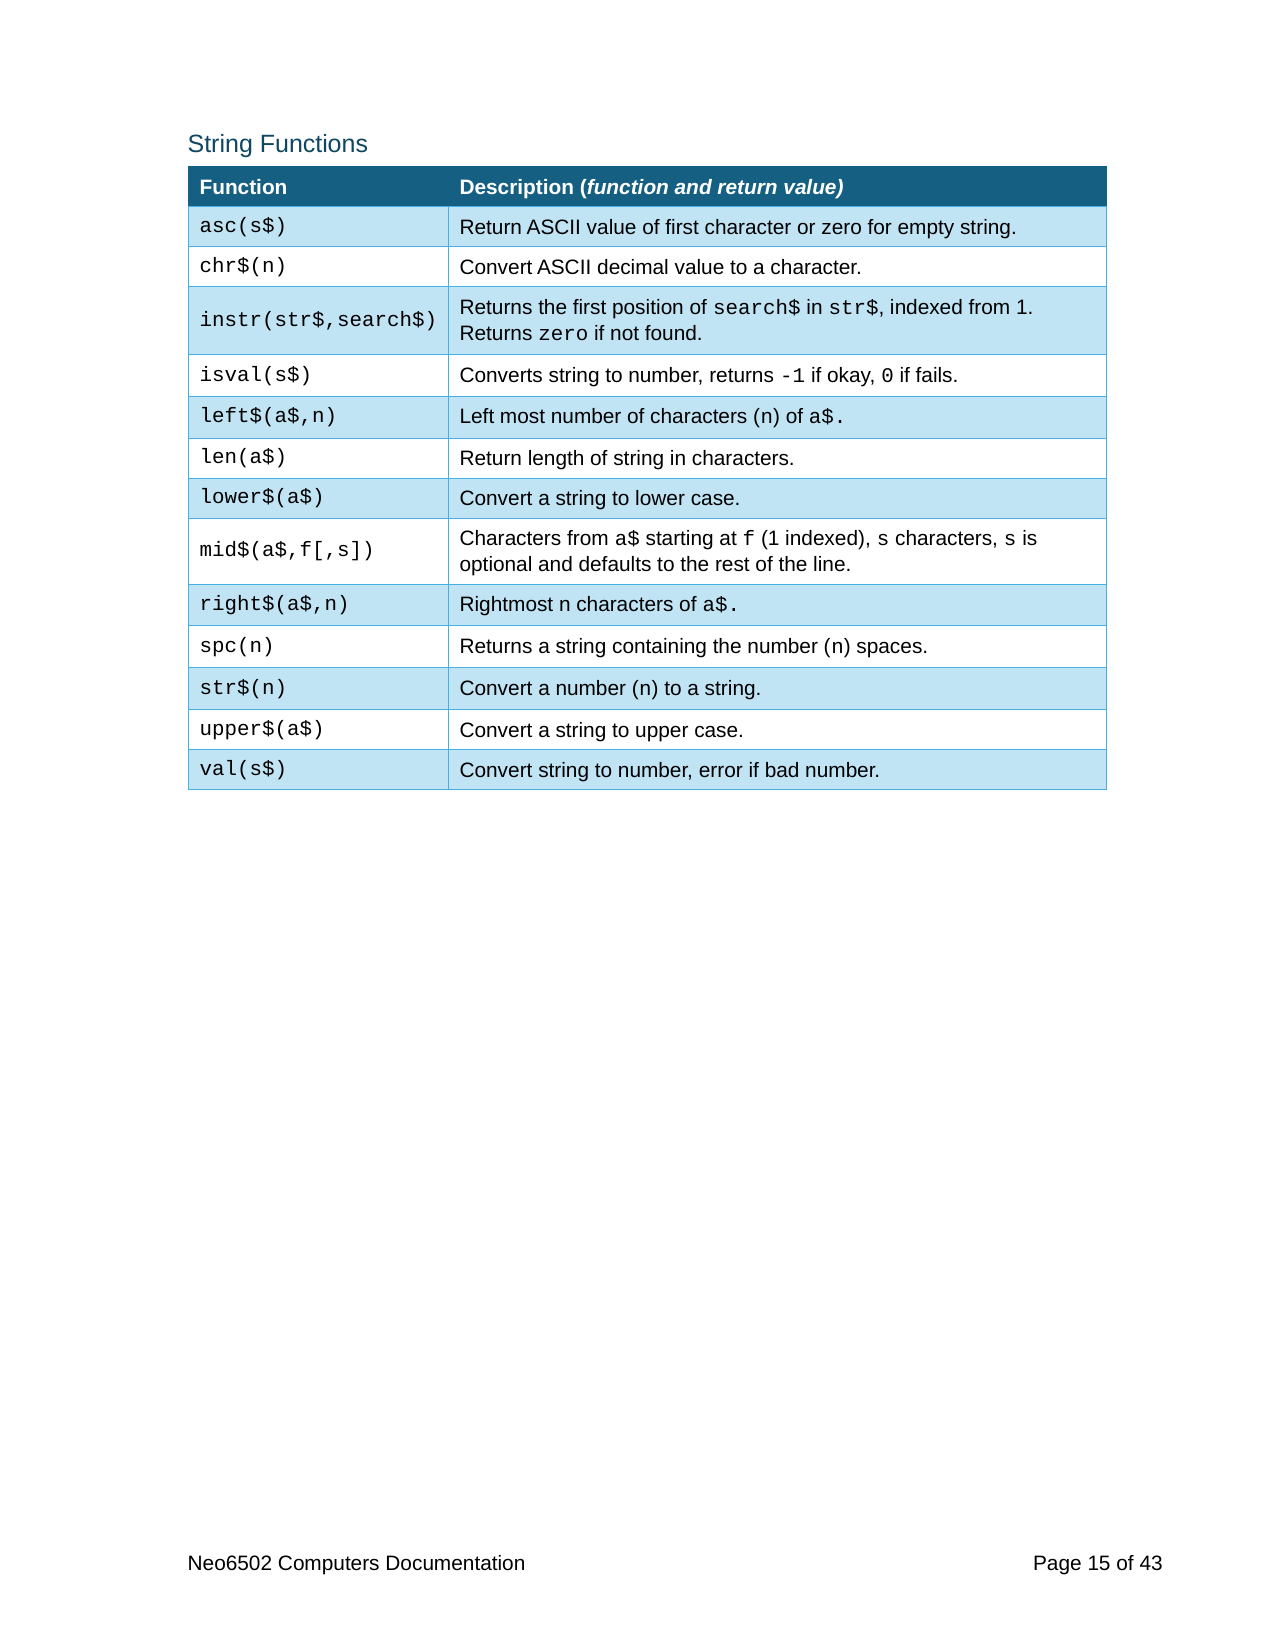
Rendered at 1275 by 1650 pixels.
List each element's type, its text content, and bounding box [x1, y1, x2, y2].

table_cell Rightmost n characters of a$. [449, 585, 1106, 625]
table_header Description (function and return value) [449, 167, 1106, 206]
table_cell asc(s$) [189, 207, 448, 246]
table_cell Convert a string to lower case. [449, 479, 1106, 518]
table_cell Return length of string in characters. [449, 439, 1106, 478]
table_header Function [189, 167, 448, 206]
table_cell right$(a$,n) [189, 585, 448, 625]
table_cell Left most number of characters (n) of a$. [449, 397, 1106, 438]
table_cell spc(n) [189, 626, 448, 667]
table_cell str$(n) [189, 668, 448, 709]
table_cell Convert string to number, error if bad number. [449, 750, 1106, 789]
table_cell Convert ASCII decimal value to a character. [449, 247, 1106, 286]
table_cell left$(a$,n) [189, 397, 448, 438]
table_cell Return ASCII value of first character or zero for empty string. [449, 207, 1106, 246]
table_cell len(a$) [189, 439, 448, 478]
table_cell lower$(a$) [189, 479, 448, 518]
table_cell chr$(n) [189, 247, 448, 286]
table_cell Convert a string to upper case. [449, 710, 1106, 749]
table_cell Characters from a$ starting at f (1 indexed), s characters, s is optional and defaults to the rest of the line. [449, 519, 1106, 583]
table_cell mid$(a$,f[,s]) [189, 519, 448, 583]
table_cell Returns a string containing the number (n) spaces. [449, 626, 1106, 667]
table_cell val(s$) [189, 750, 448, 789]
table_cell Convert a number (n) to a string. [449, 668, 1106, 709]
table_cell upper$(a$) [189, 710, 448, 749]
table_cell isval(s$) [189, 355, 448, 396]
table_cell instr(str$,search$) [189, 287, 448, 354]
subtitle String Functions [187, 129, 1162, 158]
table_cell Returns the first position of search$ in str$, indexed from 1. Returns zero if not found. [449, 287, 1106, 354]
table_cell Converts string to number, returns -1 if okay, 0 if fails. [449, 355, 1106, 396]
